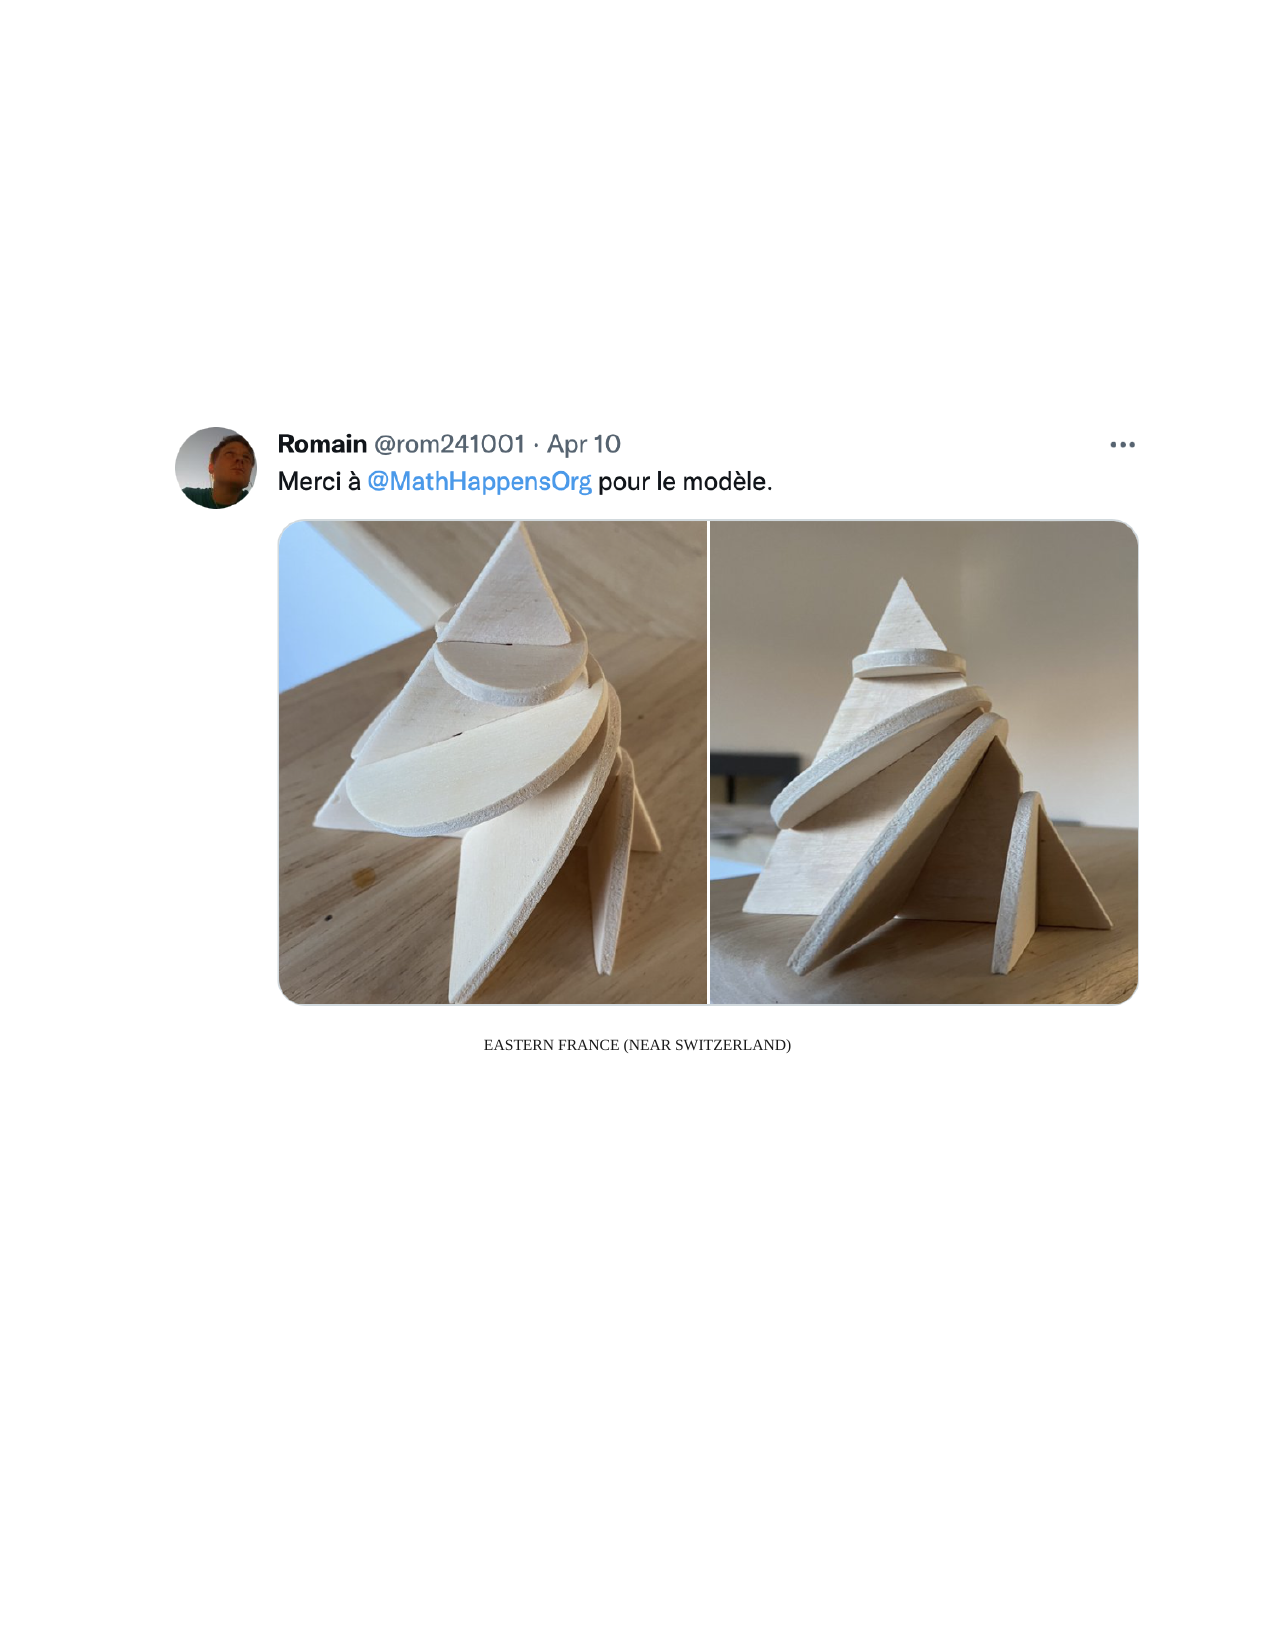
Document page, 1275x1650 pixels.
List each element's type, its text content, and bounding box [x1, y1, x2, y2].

text EASTERN FRANCE (NEAR SWITZERLAND) [150, 1036, 1125, 1054]
